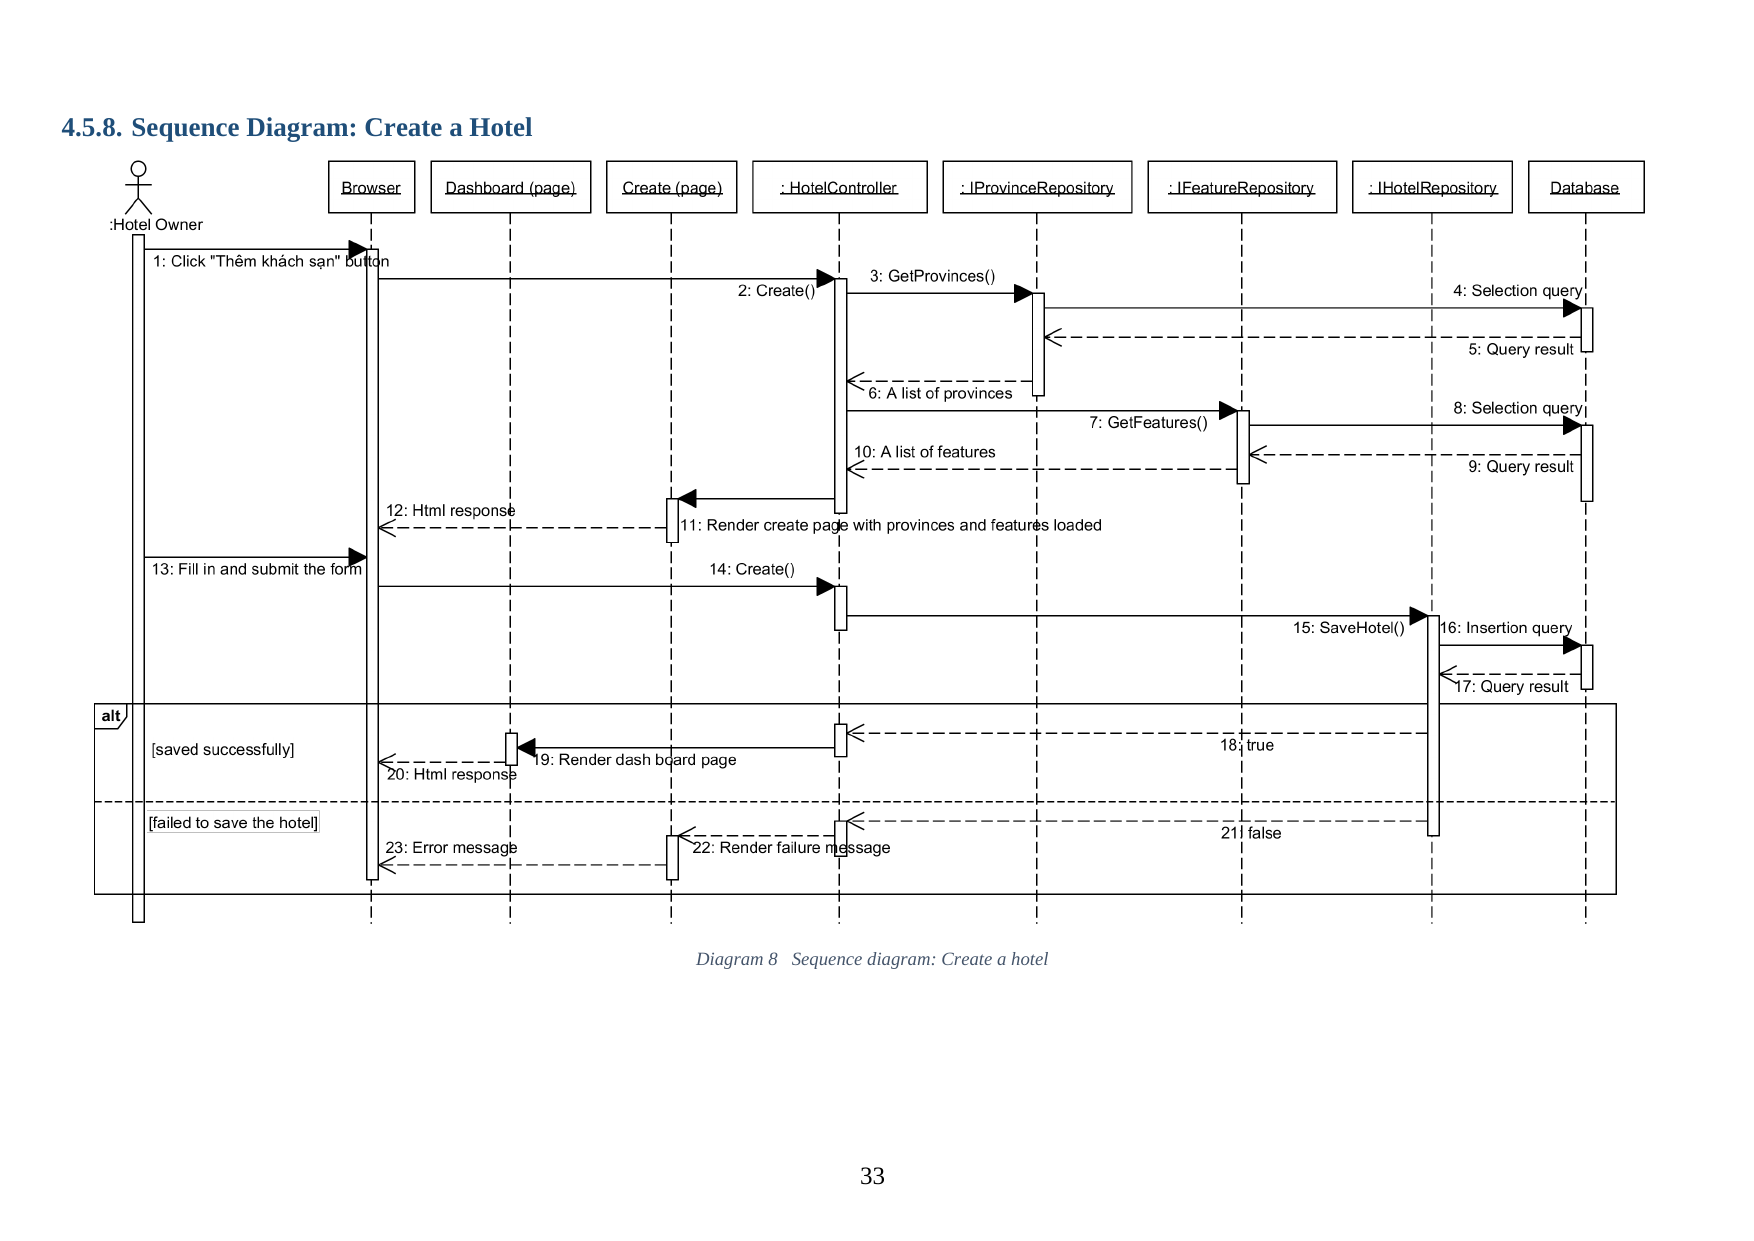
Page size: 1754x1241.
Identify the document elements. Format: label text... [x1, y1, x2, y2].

picture [94, 153, 1651, 929]
subtitle Sequence Diagram: Create a Hotel [122, 111, 1651, 143]
text Diagram 8 Sequence diagram: Create a hotel [94, 947, 1651, 969]
